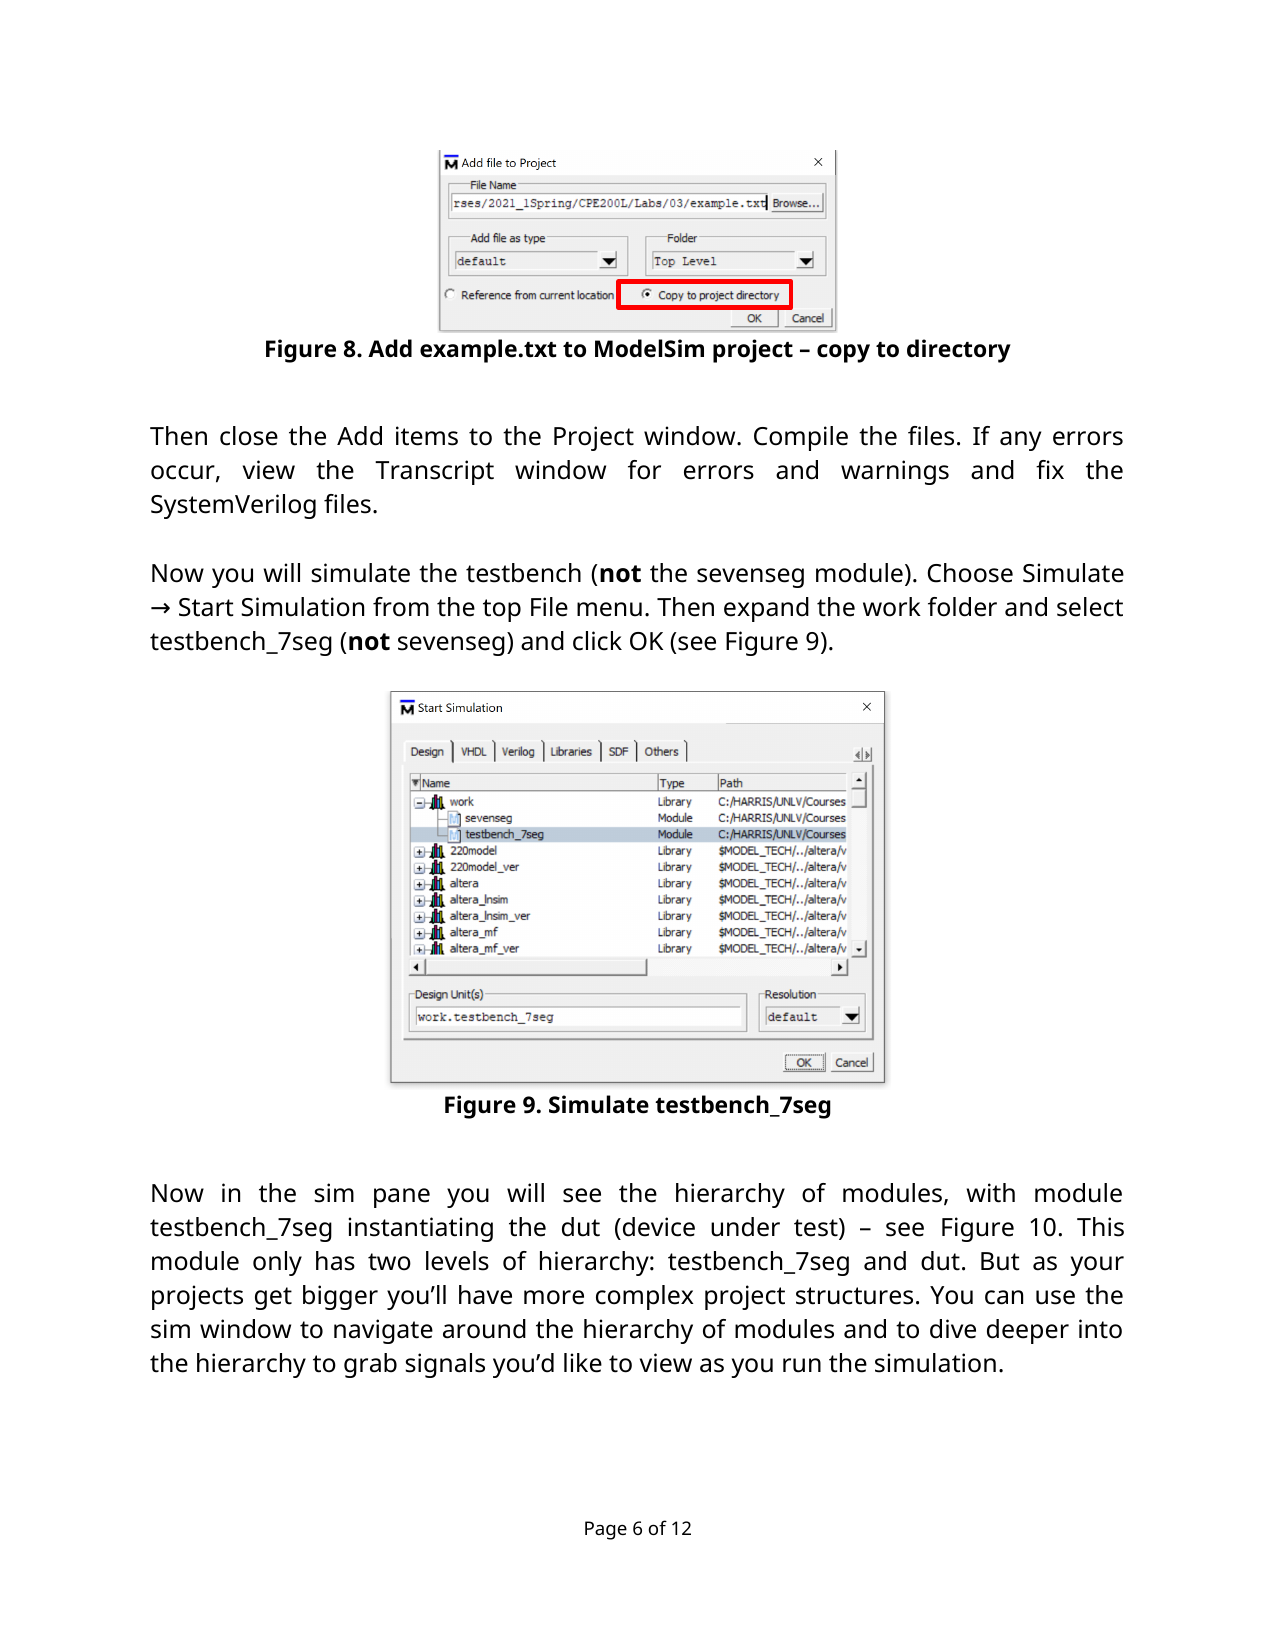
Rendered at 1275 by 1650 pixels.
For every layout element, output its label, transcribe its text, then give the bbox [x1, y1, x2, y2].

text Now in the sim pane you will see the hierarchy of modules, with module testbench_7seg instantiating the dut (device under test) – see Figure 10. This module only has two levels of hierarchy: testbench_7seg and dut. But as your projects get bigger you’ll have more complex project structures. You can use the sim window to navigate around the hierarchy of modules and to dive deeper into the hierarchy to grab signals you’d like to view as you run the simulation. [150, 1175, 1125, 1380]
text Then close the Add items to the Project window. Compile the files. If any errors occur, view the Transcript window for errors and warnings and fix the SystemVerilog files. [150, 419, 1125, 521]
text Figure 8. Add example.txt to ModelSim project – copy to directory [150, 333, 1125, 364]
text Figure 9. Simulate testbench_7seg [150, 1089, 1125, 1121]
picture [437, 150, 838, 333]
text Now you will simulate the testbench (not the sevenseg module). Choose Simulate → Start Simulation from the top File menu. Then expand the work folder and select testbench_7seg (not sevenseg) and click OK (see Figure 9). [150, 555, 1125, 657]
picture [383, 691, 892, 1090]
